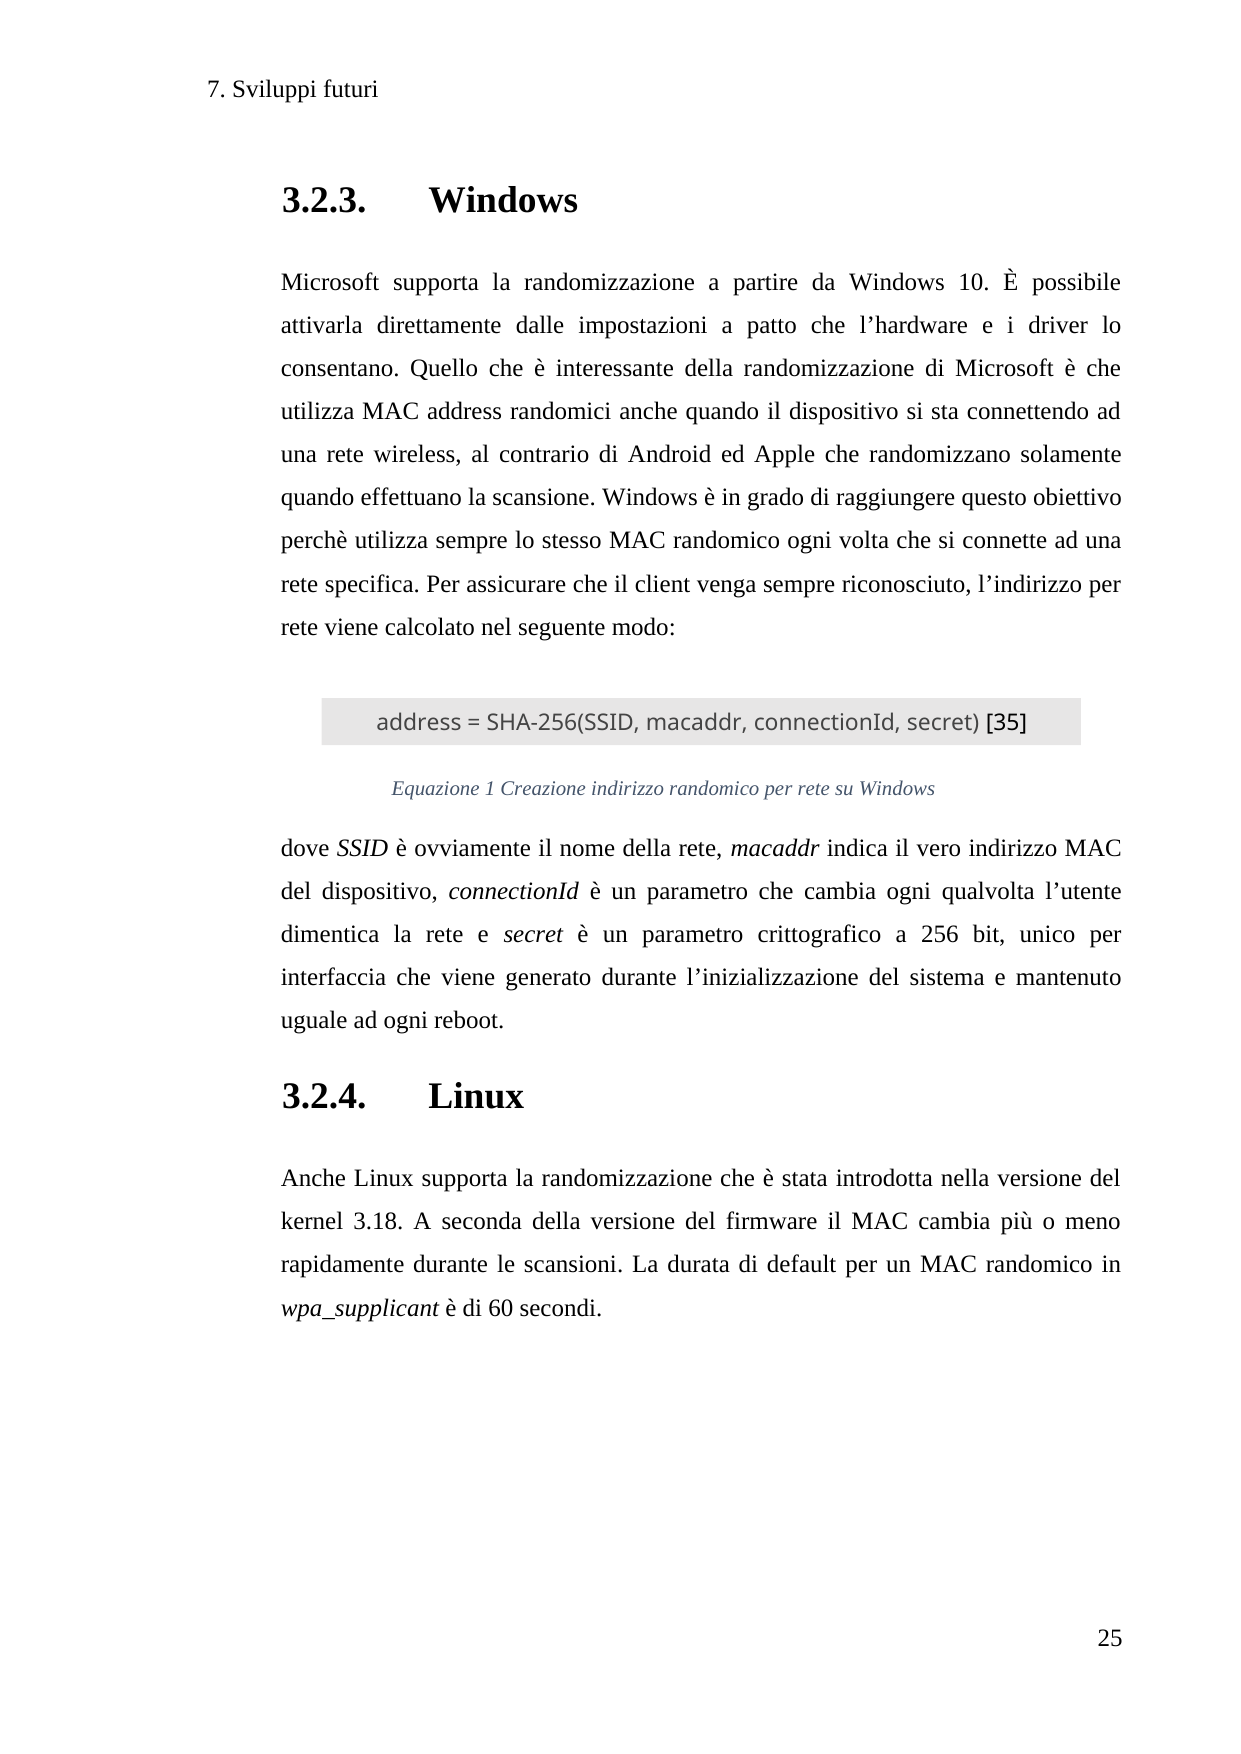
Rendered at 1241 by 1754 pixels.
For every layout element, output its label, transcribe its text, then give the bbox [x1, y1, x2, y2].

list Windows [282, 177, 1122, 220]
list dove SSID è ovviamente il nome della rete, macaddr indica il vero indirizzo MAC del dispositivo, connectionId è un parametro che cambia ogni qualvolta l’utente dimentica la rete e secret è un parametro crittografico a 256 bit, unico per interfaccia che viene generato durante l’inizializzazione del sistema e mantenuto uguale ad ogni reboot. [281, 833, 1122, 1034]
text Equazione 1 Creazione indirizzo randomico per rete su Windows [207, 776, 1122, 800]
text Anche Linux supporta la randomizzazione che è stata introdotta nella versione del kernel 3.18. A seconda della versione del firmware il MAC cambia più o meno rapidamente durante le scansioni. La durata di default per un MAC randomico in wpa_supplicant è di 60 secondi. [281, 1163, 1122, 1321]
list Linux [282, 1074, 1122, 1117]
list Microsoft supporta la randomizzazione a partire da Windows 10. È possibile attivarla direttamente dalle impostazioni a patto che l’hardware e i driver lo consentano. Quello che è interessante della randomizzazione di Microsoft è che utilizza MAC address randomici anche quando il dispositivo si sta connettendo ad una rete wireless, al contrario di Android ed Apple che randomizzano solamente quando effettuano la scansione. Windows è in grado di raggiungere questo obiettivo perchè utilizza sempre lo stesso MAC randomico ogni volta che si connette ad una rete specifica. Per assicurare che il client venga sempre riconosciuto, l’indirizzo per rete viene calcolato nel seguente modo: [281, 267, 1122, 641]
